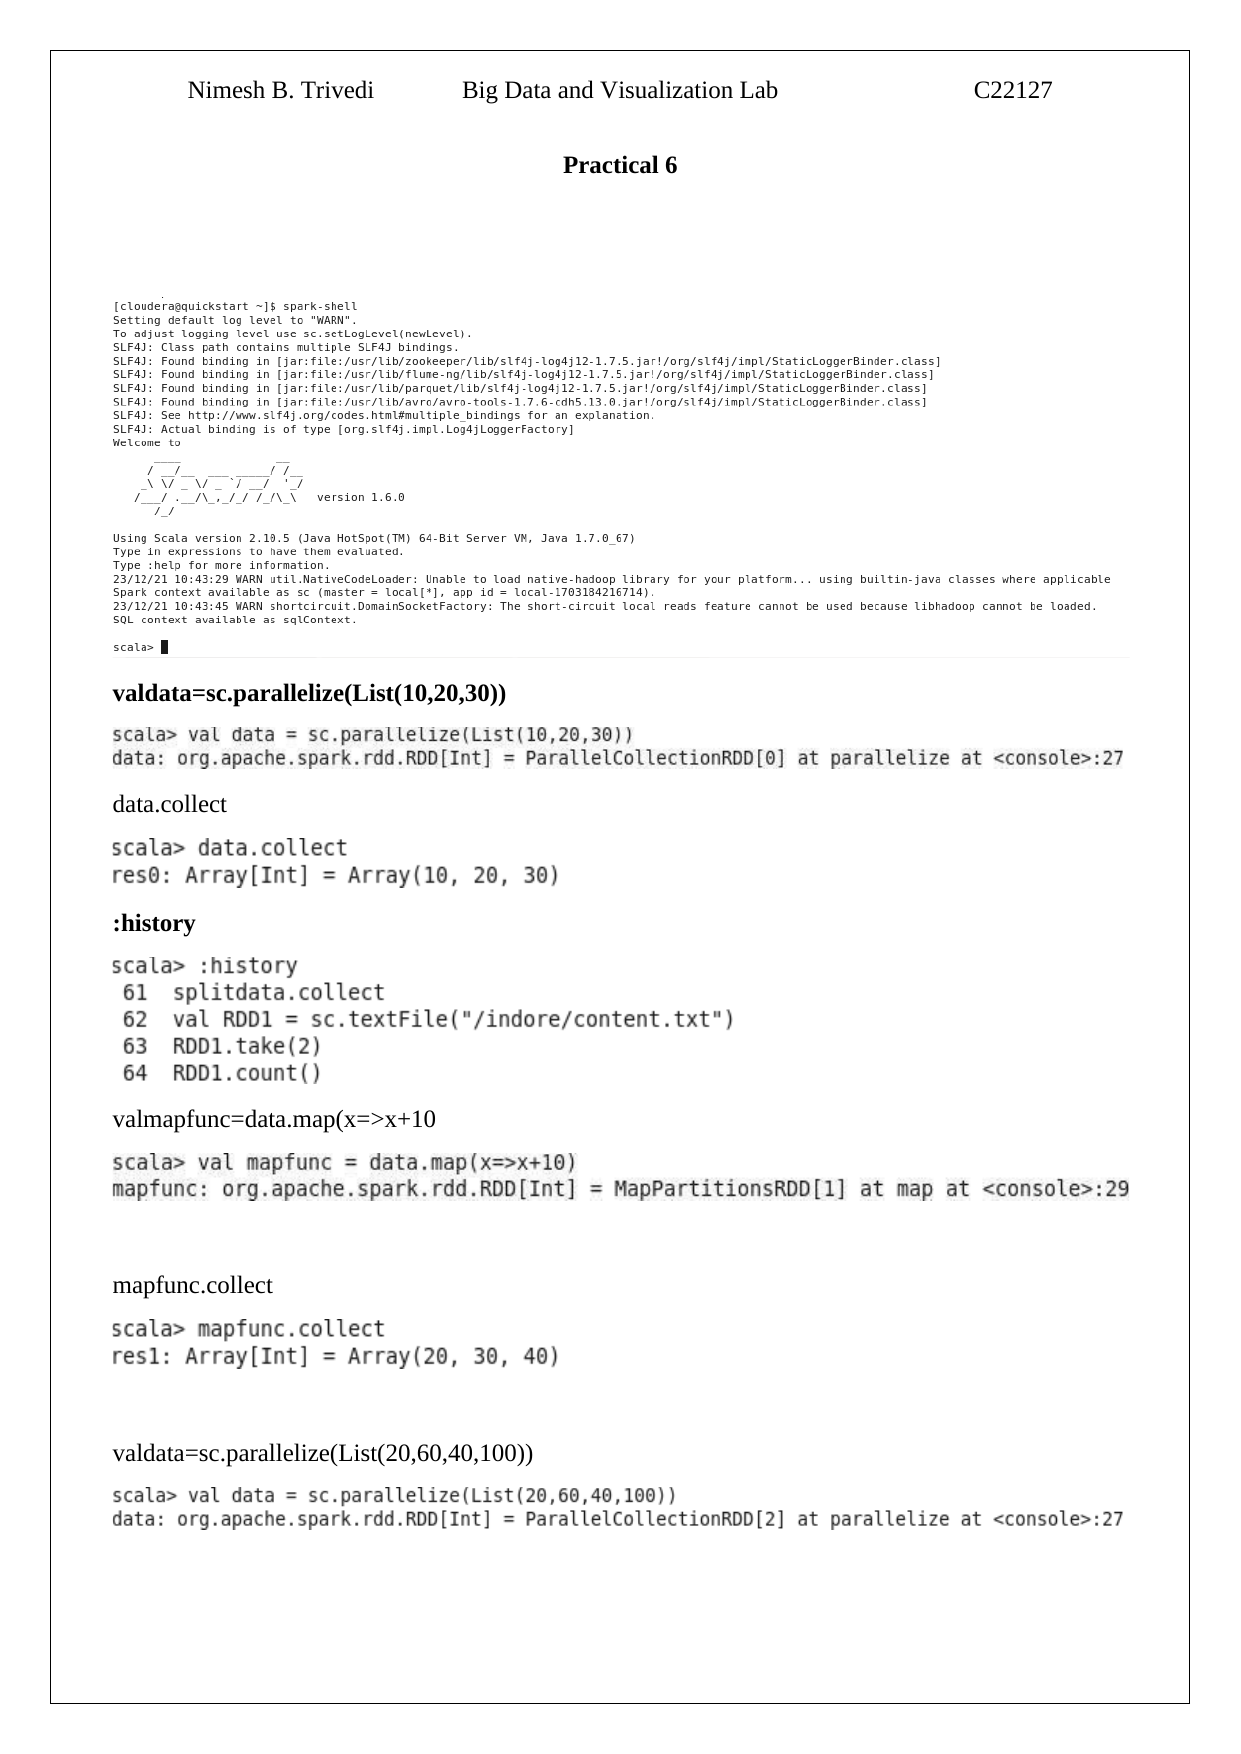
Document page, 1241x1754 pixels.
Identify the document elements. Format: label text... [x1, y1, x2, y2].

text data.collect [112, 789, 1128, 818]
picture [112, 838, 558, 888]
text valdata=sc.parallelize(List(20,60,40,100)) [112, 1438, 1128, 1467]
picture [112, 297, 1130, 658]
text Practical 6 [112, 150, 1128, 179]
picture [112, 727, 1123, 769]
text mapfunc.collect [112, 1271, 1128, 1299]
picture [112, 1153, 1130, 1201]
text valmapfunc=data.map(x=>x+10 [112, 1104, 1128, 1133]
picture [112, 957, 733, 1084]
text valdata=sc.parallelize(List(10,20,30)) [112, 678, 1128, 706]
text :history [112, 908, 1128, 936]
picture [112, 1487, 1124, 1530]
picture [112, 1319, 558, 1369]
